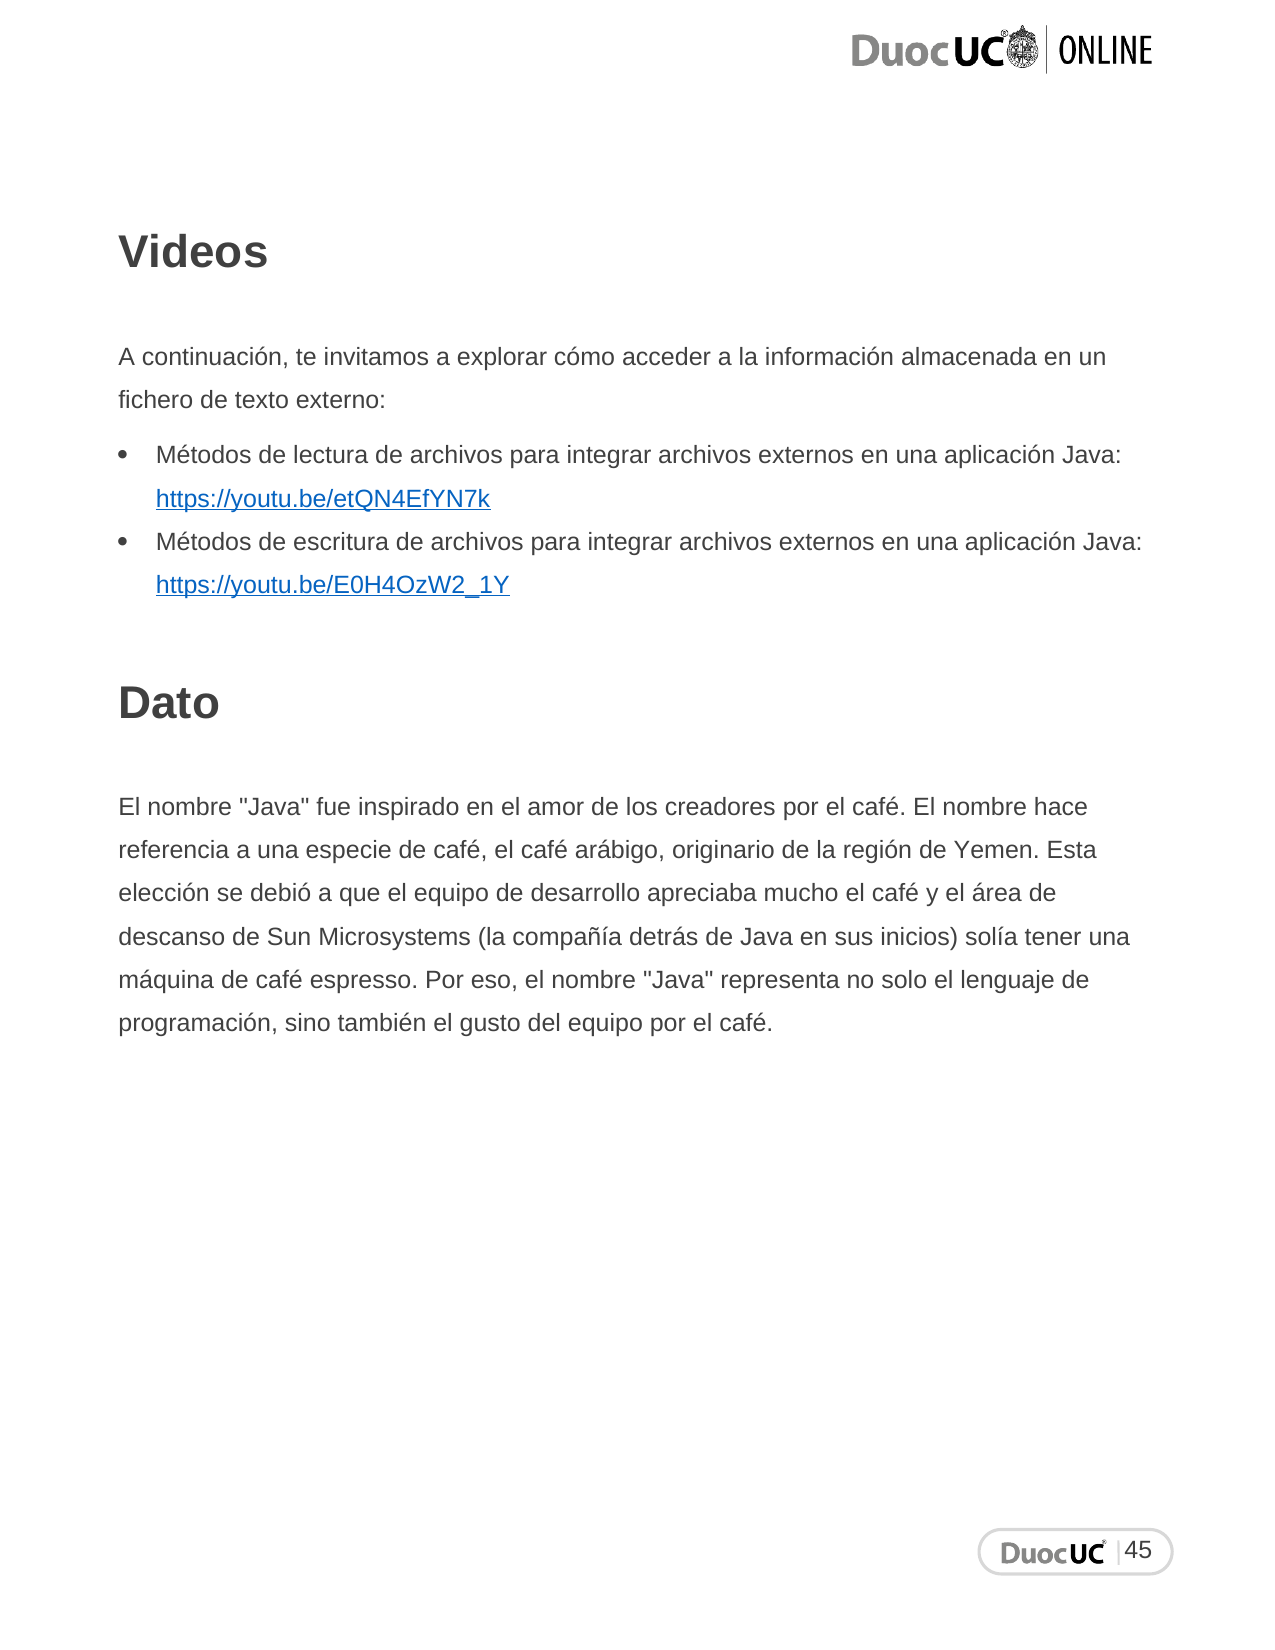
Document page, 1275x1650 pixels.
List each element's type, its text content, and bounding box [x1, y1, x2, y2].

picture [832, 0, 1172, 92]
picture [988, 1532, 1120, 1572]
text El nombre "Java" fue inspirado en el amor de los creadores por el café. El nombre hace referencia a una especie de café, el café arábigo, originario de la región de Yemen. Esta elección se debió a que el equipo de desarrollo apreciaba mucho el café y el área de descanso de Sun Microsystems (la compañía detrás de Java en sus inicios) solía tener una máquina de café espresso. Por eso, el nombre "Java" representa no solo el lenguaje de programación, sino también el gusto del equipo por el café. [118, 792, 1152, 1036]
picture [988, 1573, 1120, 1577]
subtitle Dato [118, 676, 1152, 728]
list Métodos de lectura de archivos para integrar archivos externos en una aplicación Java: https://youtu.be/etQN4EfYN7k [118, 440, 1152, 512]
text A continuación, te invitamos a explorar cómo acceder a la información almacenada en un fichero de texto externo: [118, 342, 1152, 413]
list Métodos de escritura de archivos para integrar archivos externos en una aplicación Java: https://youtu.be/E0H4OzW2_1Y [118, 527, 1152, 599]
subtitle Videos [118, 225, 1152, 278]
